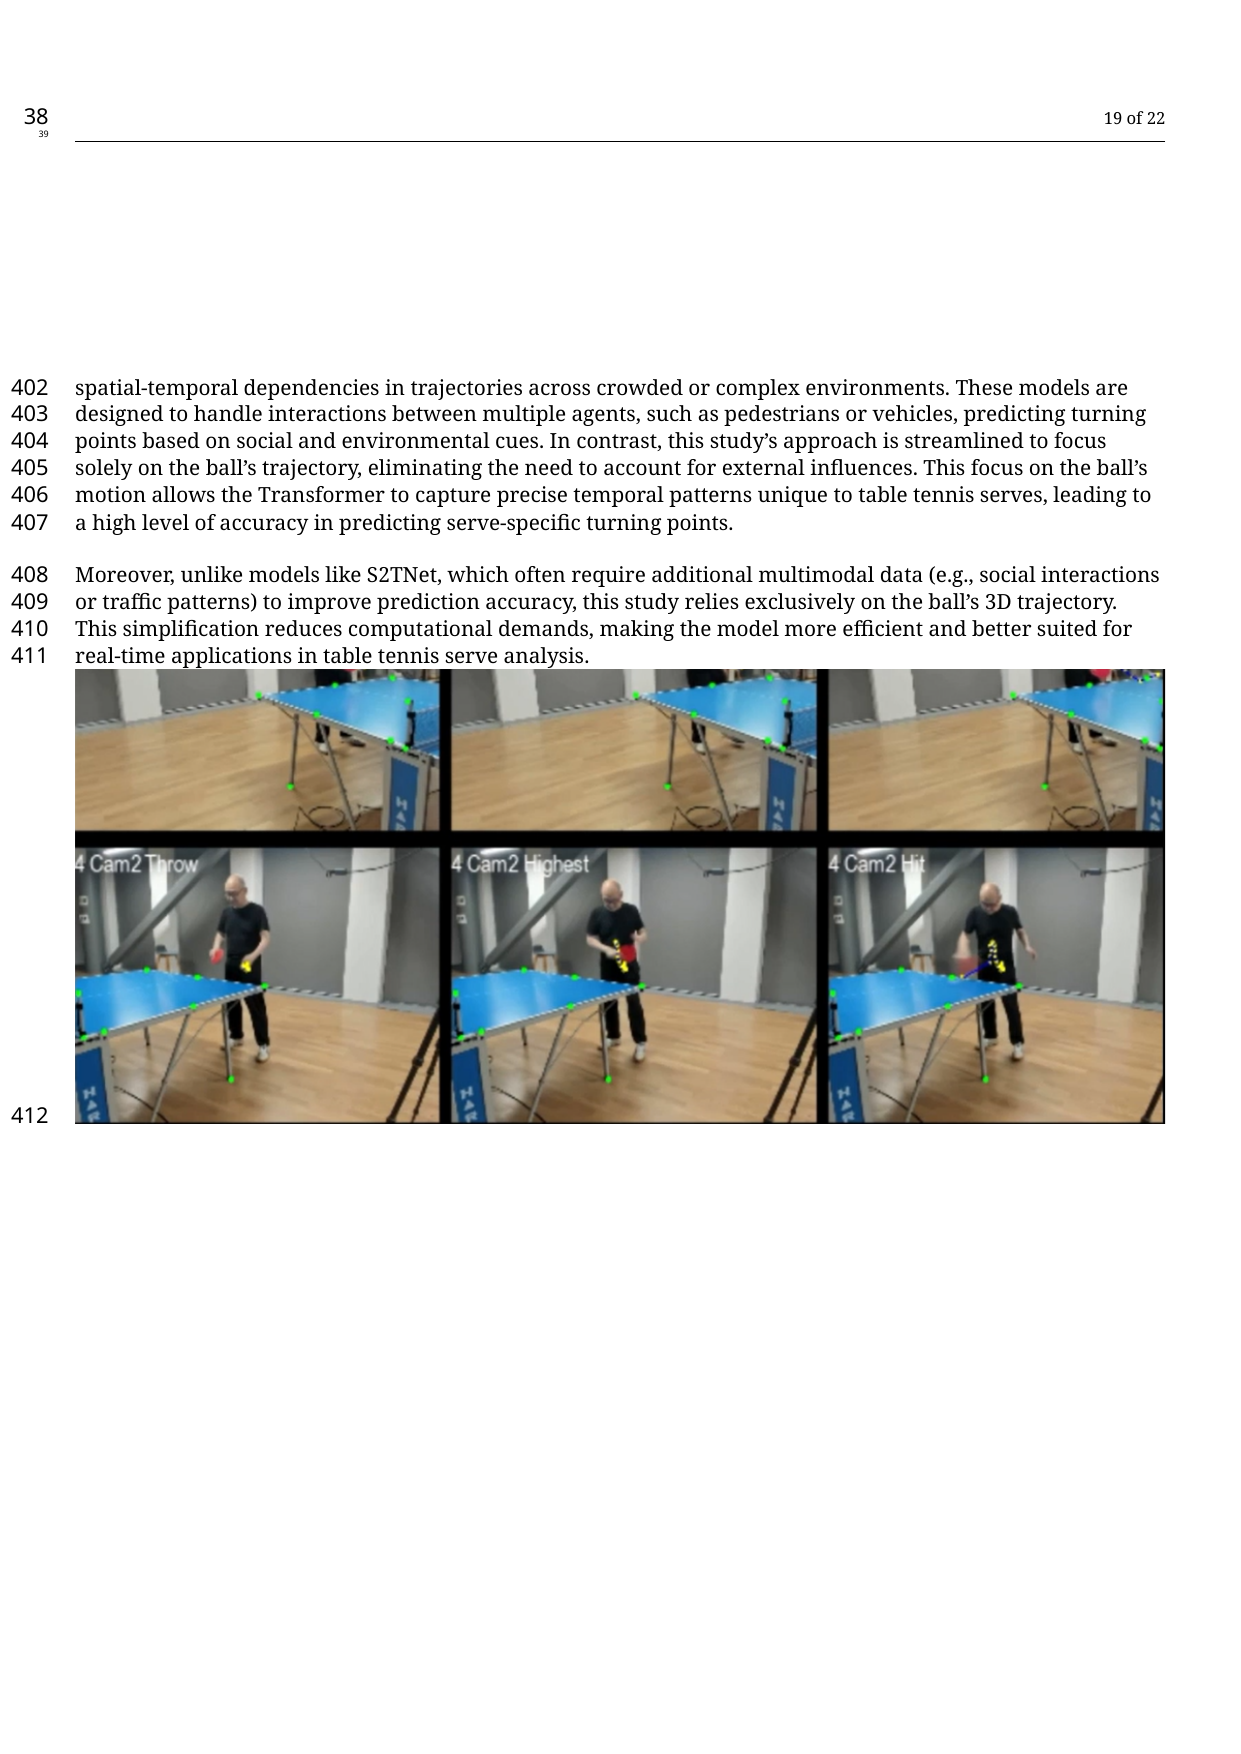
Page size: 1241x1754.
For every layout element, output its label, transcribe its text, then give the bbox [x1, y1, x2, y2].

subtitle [75, 374, 1165, 536]
subtitle Moreover, unlike models like S2TNet, which often require additional multimodal data (e.g., social interactions or traffic patterns) to improve prediction accuracy, this study relies exclusively on the ball’s 3D trajectory. This simplification reduces computational demands, making the model more efficient and better suited for real-time applications in table tennis serve analysis. [75, 561, 1165, 669]
picture [75, 669, 1166, 1124]
